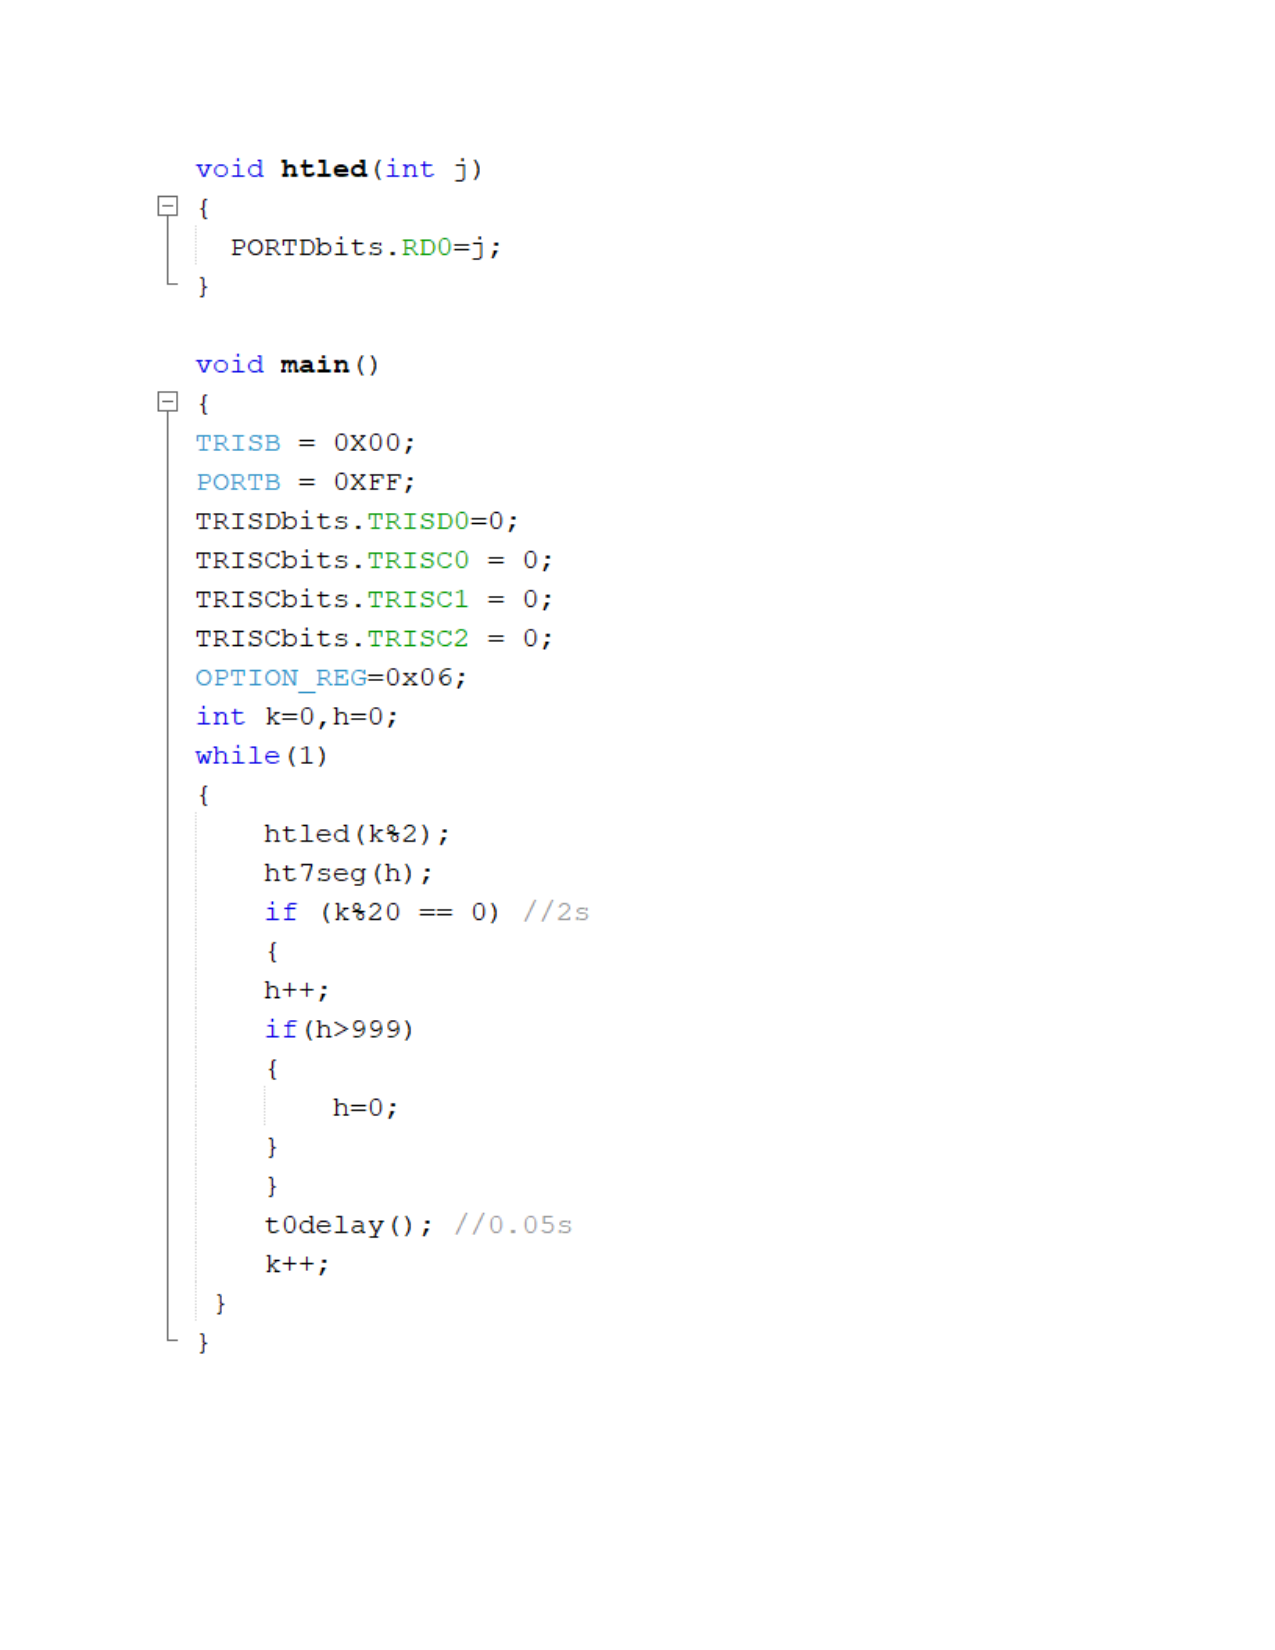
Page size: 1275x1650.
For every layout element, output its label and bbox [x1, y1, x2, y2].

picture [150, 150, 605, 1357]
